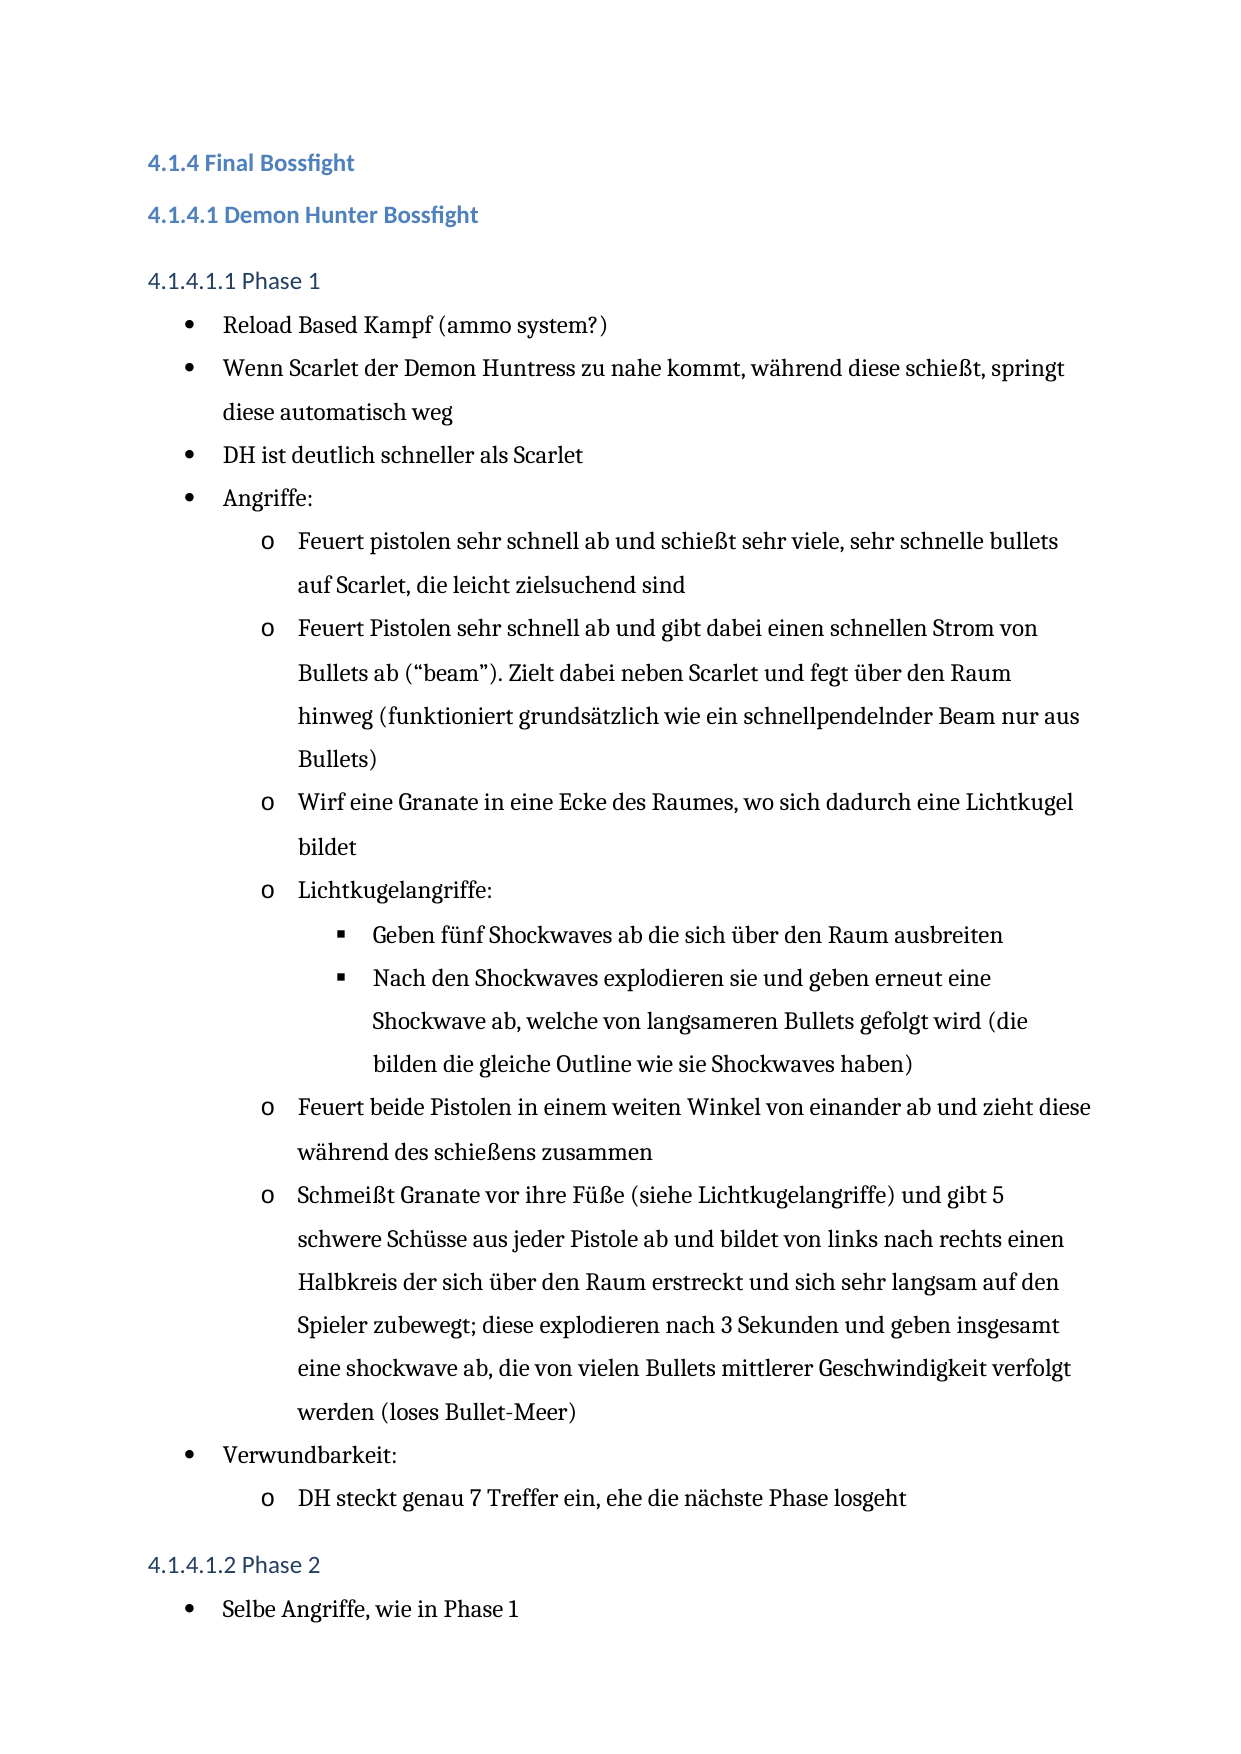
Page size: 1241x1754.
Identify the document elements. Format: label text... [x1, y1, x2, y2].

list Lichtkugelangriffe: [260, 876, 1093, 906]
list Wirf eine Granate in eine Ecke des Raumes, wo sich dadurch eine Lichtkugel bildet [260, 788, 1093, 861]
list Wenn Scarlet der Demon Huntress zu nahe kommt, während diese schießt, springt diese automatisch weg [185, 354, 1093, 426]
subtitle 4.1.4 Final Bossfight [148, 148, 1093, 178]
list Feuert pistolen sehr schnell ab und schießt sehr viele, sehr schnelle bullets auf Scarlet, die leicht zielsuchend sind [260, 527, 1093, 600]
list DH ist deutlich schneller als Scarlet [185, 441, 1093, 469]
list Angriffe: [185, 484, 1093, 512]
list Geben fünf Shockwaves ab die sich über den Raum ausbreiten [335, 921, 1093, 949]
list Feuert Pistolen sehr schnell ab und gibt dabei einen schnellen Strom von Bullets ab (“beam”). Zielt dabei neben Scarlet und fegt über den Raum hinweg (funktioniert grundsätzlich wie ein schnellpendelnder Beam nur aus Bullets) [260, 614, 1093, 774]
list Verwundbarkeit: [185, 1441, 1093, 1469]
list Nach den Shockwaves explodieren sie und geben erneut eine Shockwave ab, welche von langsameren Bullets gefolgt wird (die bilden die gleiche Outline wie sie Shockwaves haben) [335, 964, 1093, 1079]
list DH steckt genau 7 Treffer ein, ehe die nächste Phase losgeht [260, 1484, 1093, 1514]
subtitle 4.1.4.1 Demon Hunter Bossfight [148, 199, 1093, 229]
subtitle 4.1.4.1.1 Phase 1 [148, 266, 1093, 296]
subtitle 4.1.4.1.2 Phase 2 [148, 1549, 1093, 1580]
list Selbe Angriffe, wie in Phase 1 [185, 1595, 1093, 1624]
list Reload Based Kampf (ammo system?) [185, 311, 1093, 340]
list Feuert beide Pistolen in einem weiten Winkel von einander ab und zieht diese während des schießens zusammen [260, 1093, 1093, 1166]
list Schmeißt Granate vor ihre Füße (siehe Lichtkugelangriffe) und gibt 5 schwere Schüsse aus jeder Pistole ab und bildet von links nach rechts einen Halbkreis der sich über den Raum erstreckt und sich sehr langsam auf den Spieler zubewegt; diese explodieren nach 3 Sekunden und geben insgesamt eine shockwave ab, die von vielen Bullets mittlerer Geschwindigkeit verfolgt werden (loses Bullet-Meer) [260, 1181, 1093, 1426]
